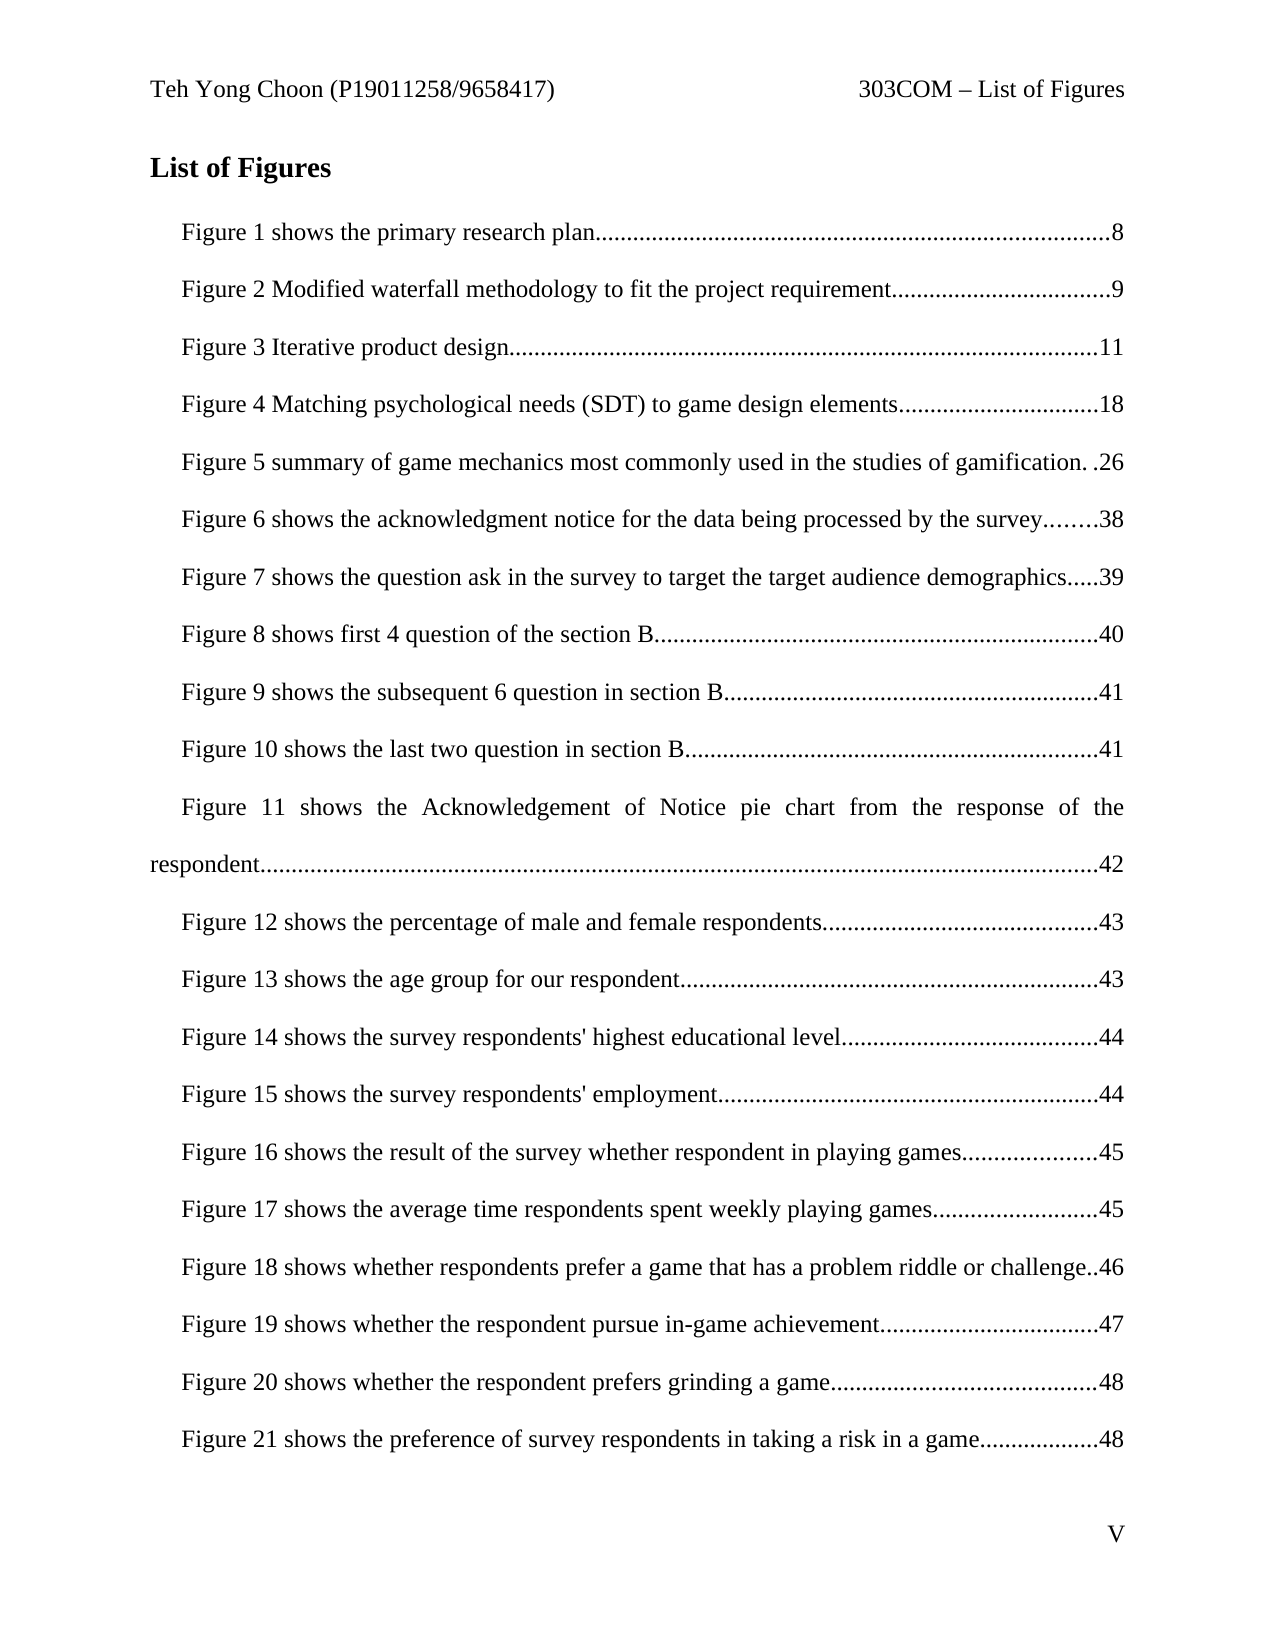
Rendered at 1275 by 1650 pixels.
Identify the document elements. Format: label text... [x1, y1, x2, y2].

text List of Figures [150, 150, 1125, 183]
text Figure 1 shows the primary research plan. 8 [150, 217, 1125, 246]
text Figure 16 shows the result of the survey whether respondent in playing games. 45 [150, 1137, 1125, 1166]
text Figure 14 shows the survey respondents' highest educational level. 44 [150, 1022, 1125, 1051]
text Figure 3 Iterative product design 11 [150, 332, 1125, 361]
text Figure 5 summary of game mechanics most commonly used in the studies of gamification 26 [150, 447, 1125, 476]
text Figure 21 shows the preference of survey respondents in taking a risk in a game. 48 [150, 1424, 1125, 1453]
text Figure 15 shows the survey respondents' employment. 44 [150, 1079, 1125, 1108]
text Figure 11 shows the Acknowledgement of Notice pie chart from the response of the respondent. 42 [150, 792, 1125, 878]
text Figure 20 shows whether the respondent prefers grinding a game. 48 [150, 1367, 1125, 1396]
text Figure 19 shows whether the respondent pursue in-game achievement. 47 [150, 1309, 1125, 1338]
text Figure 18 shows whether respondents prefer a game that has a problem riddle or challenge. 46 [150, 1252, 1125, 1281]
text Figure 7 shows the question ask in the survey to target the target audience demographics. 39 [150, 562, 1125, 591]
text Figure 12 shows the percentage of male and female respondents. 43 [150, 907, 1125, 936]
text Figure 2 Modified waterfall methodology to fit the project requirement 9 [150, 274, 1125, 303]
text Figure 13 shows the age group for our respondent. 43 [150, 964, 1125, 993]
text Figure 17 shows the average time respondents spent weekly playing games. 45 [150, 1194, 1125, 1223]
text Figure 4 Matching psychological needs (SDT) to game design elements. 18 [150, 389, 1125, 418]
text Figure 8 shows first 4 question of the section B. 40 [150, 619, 1125, 648]
text Figure 9 shows the subsequent 6 question in section B. 41 [150, 677, 1125, 706]
text Figure 10 shows the last two question in section B. 41 [150, 734, 1125, 763]
text Figure 6 shows the acknowledgment notice for the data being processed by the survey. 38 [150, 504, 1125, 533]
